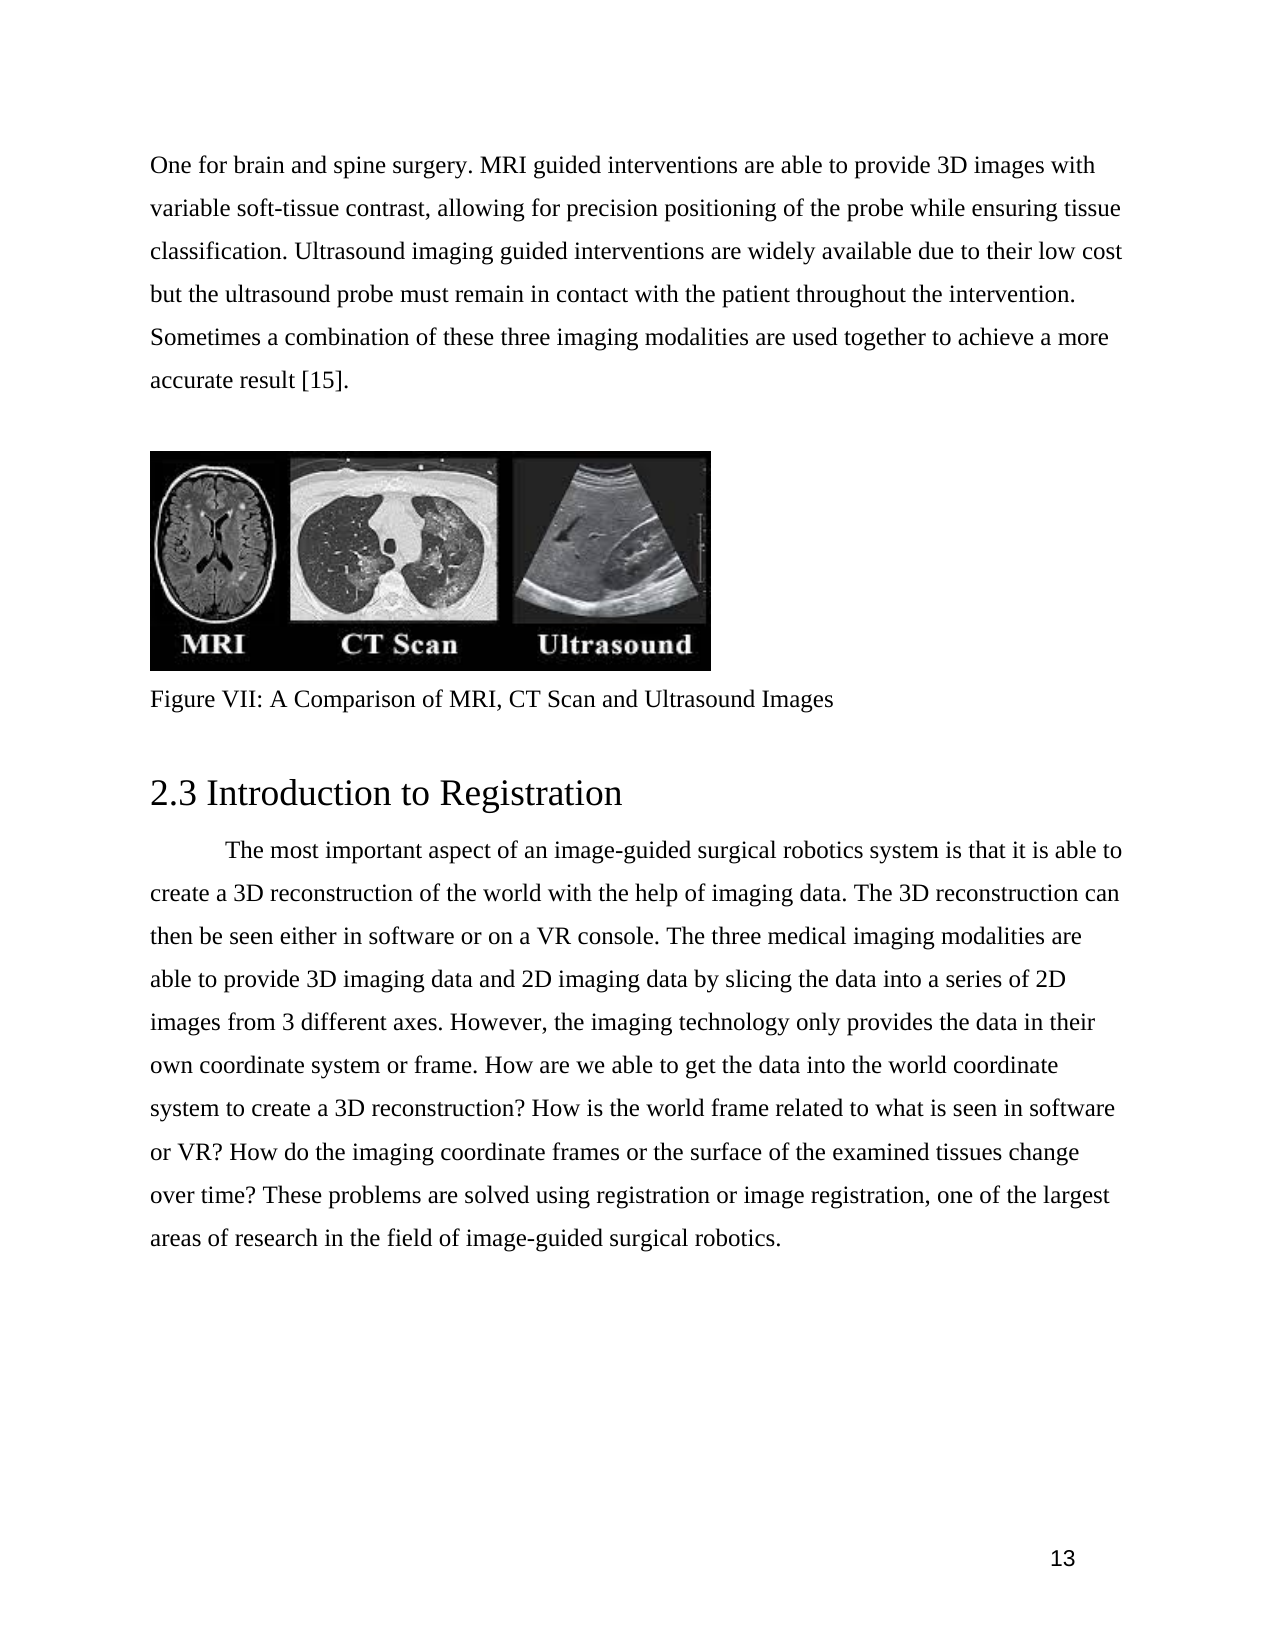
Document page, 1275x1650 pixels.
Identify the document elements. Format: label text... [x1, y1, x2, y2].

text 2.3 Introduction to Registration [150, 770, 1125, 813]
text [150, 150, 1125, 394]
picture [150, 451, 711, 671]
text The most important aspect of an image-guided surgical robotics system is that it is able to create a 3D reconstruction of the world with the help of imaging data. The 3D reconstruction can then be seen either in software or on a VR console. The three medical imaging modalities are able to provide 3D imaging data and 2D imaging data by slicing the data into a series of 2D images from 3 different axes. However, the imaging technology only provides the data in their own coordinate system or frame. How are we able to get the data into the world coordinate system to create a 3D reconstruction? How is the world frame related to what is seen in software or VR? How do the imaging coordinate frames or the surface of the examined tissues change over time? These problems are solved using registration or image registration, one of the largest areas of research in the field of image-guided surgical robotics. [150, 835, 1125, 1252]
text Figure VII: A Comparison of MRI, CT Scan and Ultrasound Images [150, 684, 1125, 712]
